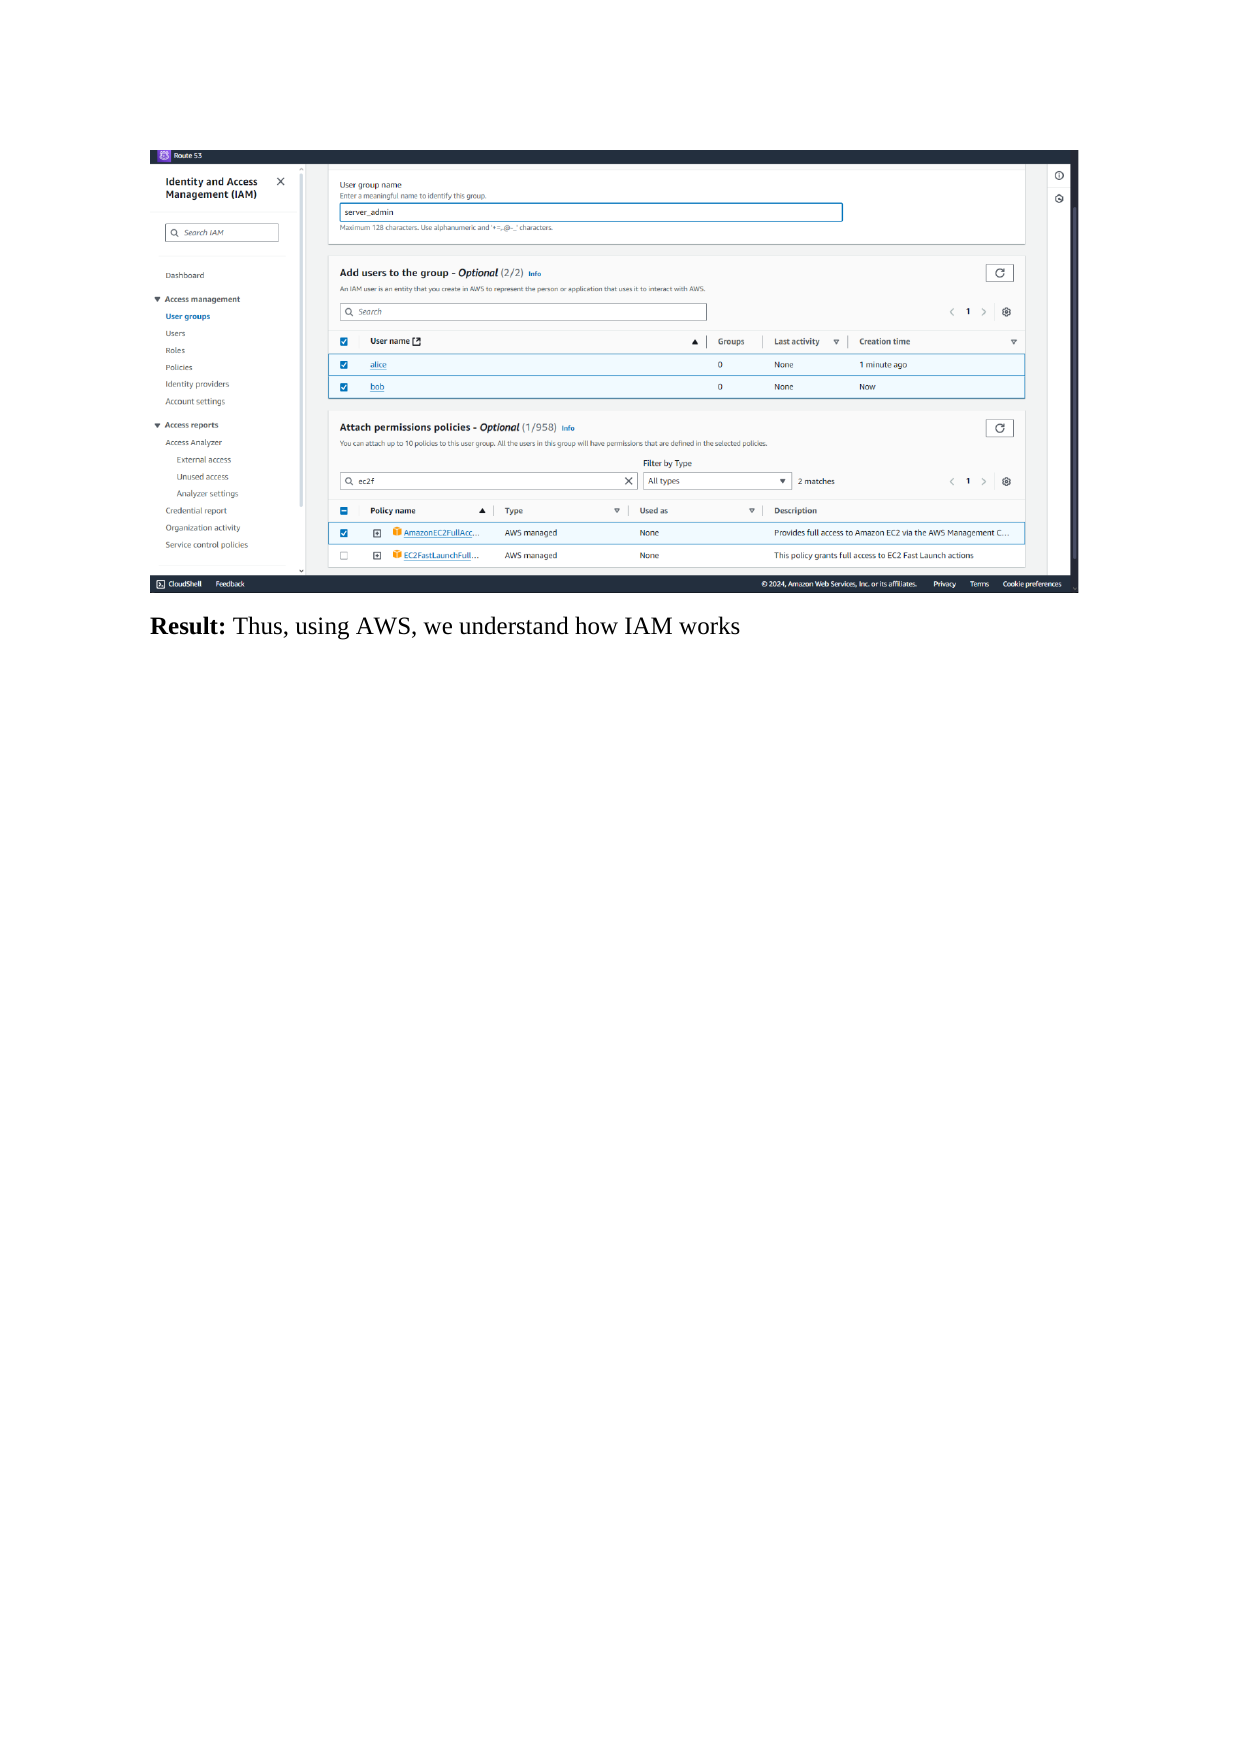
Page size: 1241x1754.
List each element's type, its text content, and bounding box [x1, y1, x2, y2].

picture [150, 150, 1079, 593]
text Result: Thus, using AWS, we understand how IAM works [150, 611, 1090, 639]
